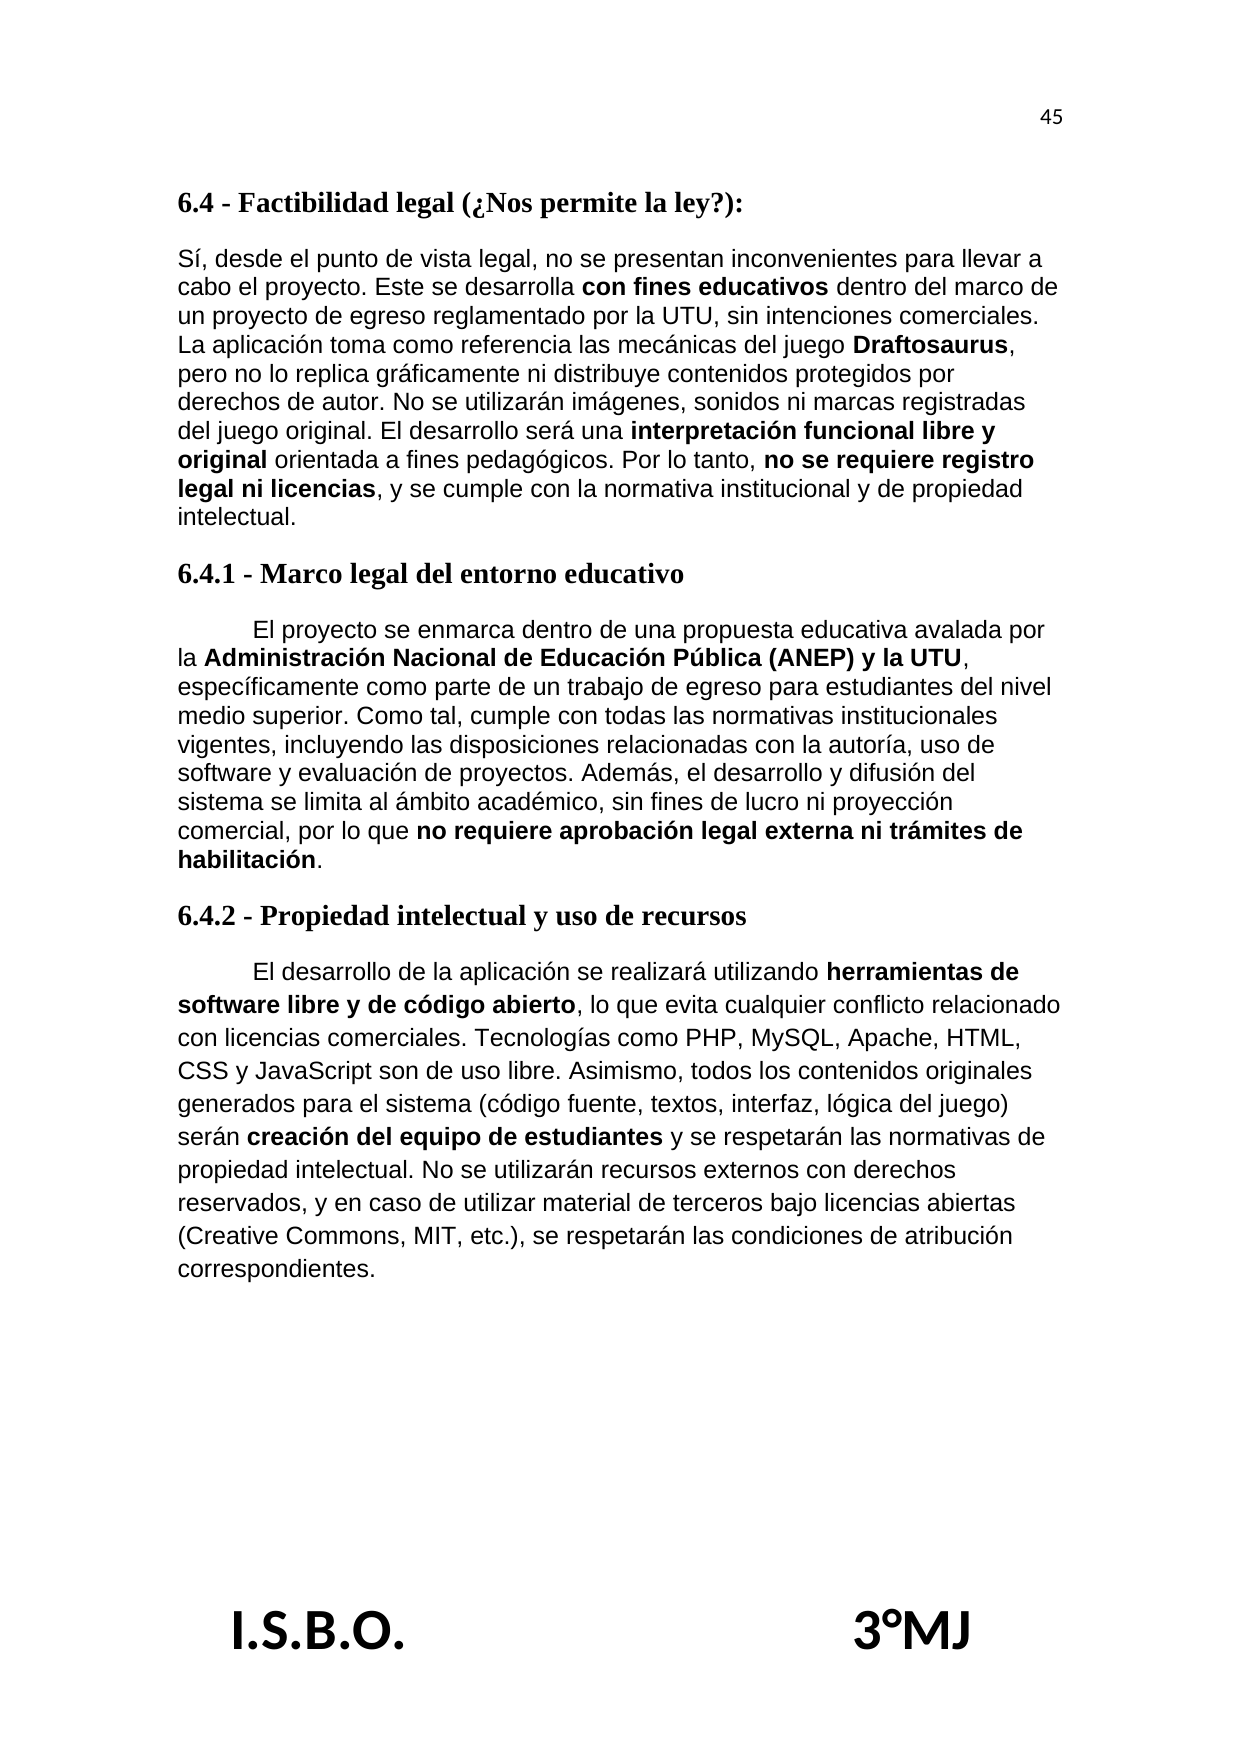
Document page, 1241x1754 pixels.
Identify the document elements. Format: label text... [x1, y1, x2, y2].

text El proyecto se enmarca dentro de una propuesta educativa avalada por la Administración Nacional de Educación Pública (ANEP) y la UTU, específicamente como parte de un trabajo de egreso para estudiantes del nivel medio superior. Como tal, cumple con todas las normativas institucionales vigentes, incluyendo las disposiciones relacionadas con la autoría, uso de software y evaluación de proyectos. Además, el desarrollo y difusión del sistema se limita al ámbito académico, sin fines de lucro ni proyección comercial, por lo que no requiere aprobación legal externa ni trámites de habilitación. [177, 615, 1063, 873]
text El desarrollo de la aplicación se realizará utilizando herramientas de software libre y de código abierto, lo que evita cualquier conflicto relacionado con licencias comerciales. Tecnologías como PHP, MySQL, Apache, HTML, CSS y JavaScript son de uso libre. Asimismo, todos los contenidos originales generados para el sistema (código fuente, textos, interfaz, lógica del juego) serán creación del equipo de estudiantes y se respetarán las normativas de propiedad intelectual. No se utilizarán recursos externos con derechos reservados, y en caso de utilizar material de terceros bajo licencias abiertas (Creative Commons, MIT, etc.), se respetarán las condiciones de atribución correspondientes. [177, 957, 1063, 1283]
subtitle 6.4.2 - Propiedad intelectual y uso de recursos [177, 898, 1063, 932]
subtitle 6.4 - Factibilidad legal (¿Nos permite la ley?): [177, 185, 1063, 219]
text Sí, desde el punto de vista legal, no se presentan inconvenientes para llevar a cabo el proyecto. Este se desarrolla con fines educativos dentro del marco de un proyecto de egreso reglamentado por la UTU, sin intenciones comerciales. La aplicación toma como referencia las mecánicas del juego Draftosaurus, pero no lo replica gráficamente ni distribuye contenidos protegidos por derechos de autor. No se utilizarán imágenes, sonidos ni marcas registradas del juego original. El desarrollo será una interpretación funcional libre y original orientada a fines pedagógicos. Por lo tanto, no se requiere registro legal ni licencias, y se cumple con la normativa institucional y de propiedad intelectual. [177, 244, 1063, 531]
subtitle 6.4.1 - Marco legal del entorno educativo [177, 556, 1063, 590]
